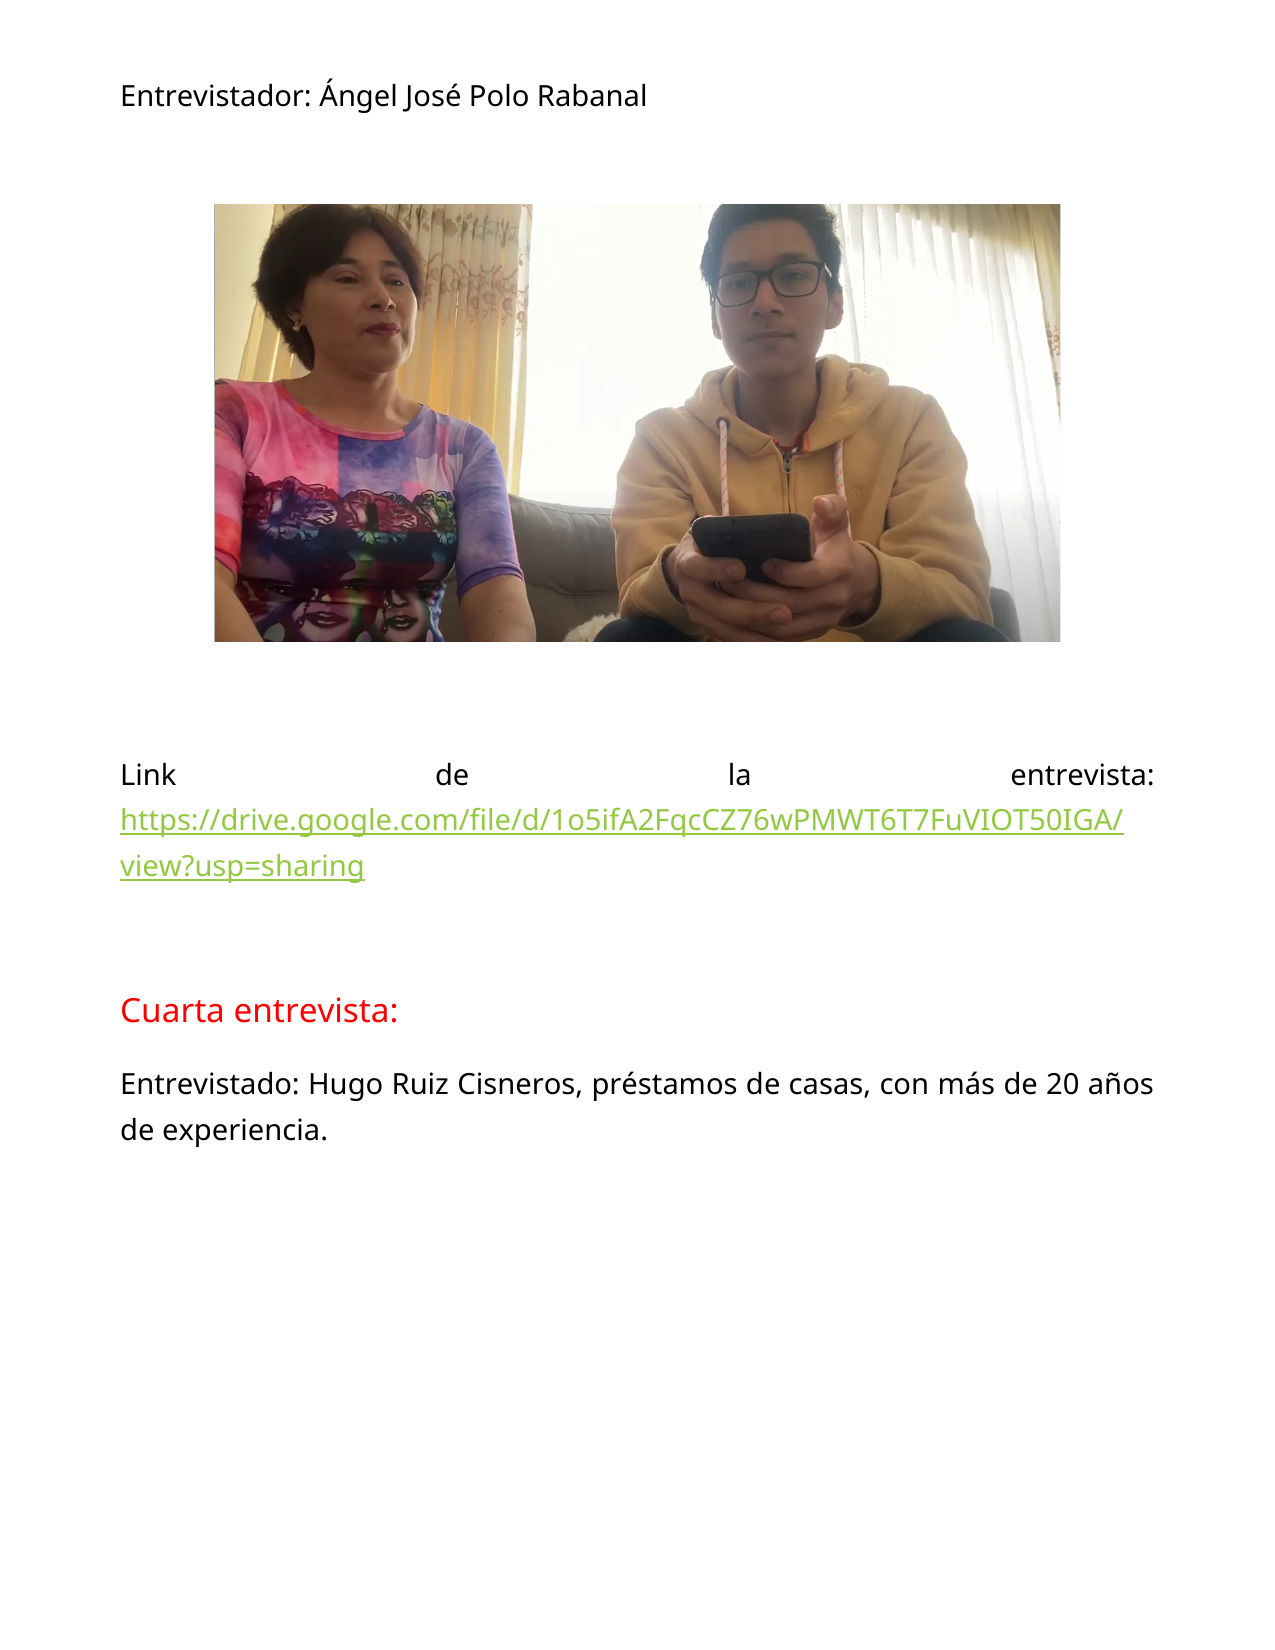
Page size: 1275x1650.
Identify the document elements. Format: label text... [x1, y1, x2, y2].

picture [214, 204, 1061, 642]
text Entrevistado: Hugo Ruiz Cisneros, préstamos de casas, con más de 20 años de experiencia. [120, 1064, 1155, 1149]
text Cuarta entrevista: [120, 986, 1155, 1032]
text Entrevistador: Ángel José Polo Rabanal [120, 75, 1155, 115]
